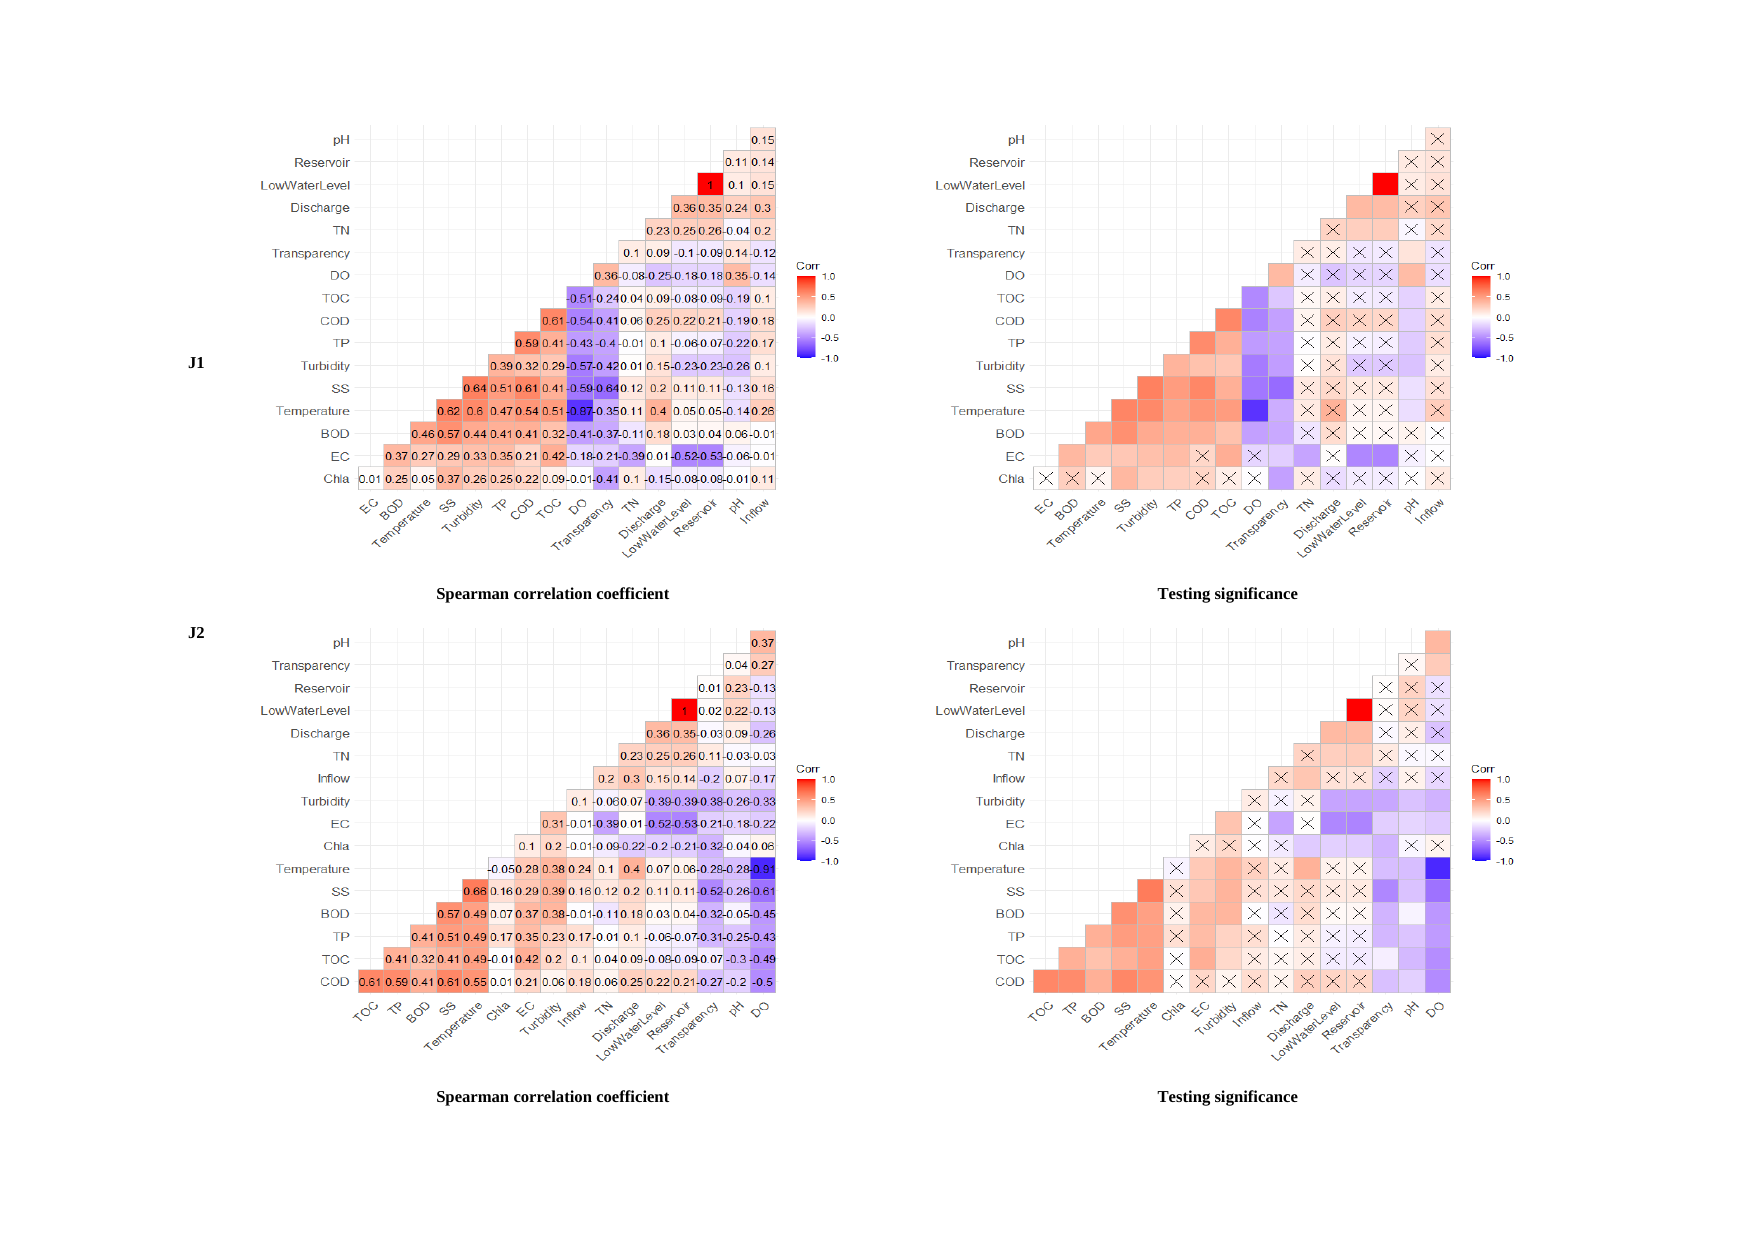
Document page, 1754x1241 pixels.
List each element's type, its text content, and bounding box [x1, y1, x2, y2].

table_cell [890, 1084, 1565, 1108]
table_cell [890, 620, 1565, 1083]
table_cell [215, 620, 890, 1083]
picture [917, 623, 1538, 1067]
table_header J1 [177, 118, 215, 620]
table_cell Testing significance [890, 581, 1565, 620]
picture [242, 623, 863, 1067]
table_header [215, 118, 890, 581]
picture [242, 121, 863, 564]
table_cell J2 [177, 620, 215, 1108]
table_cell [215, 1084, 890, 1108]
table_header [890, 118, 1565, 581]
picture [917, 121, 1538, 564]
table_cell Spearman correlation coefficient [215, 581, 890, 620]
